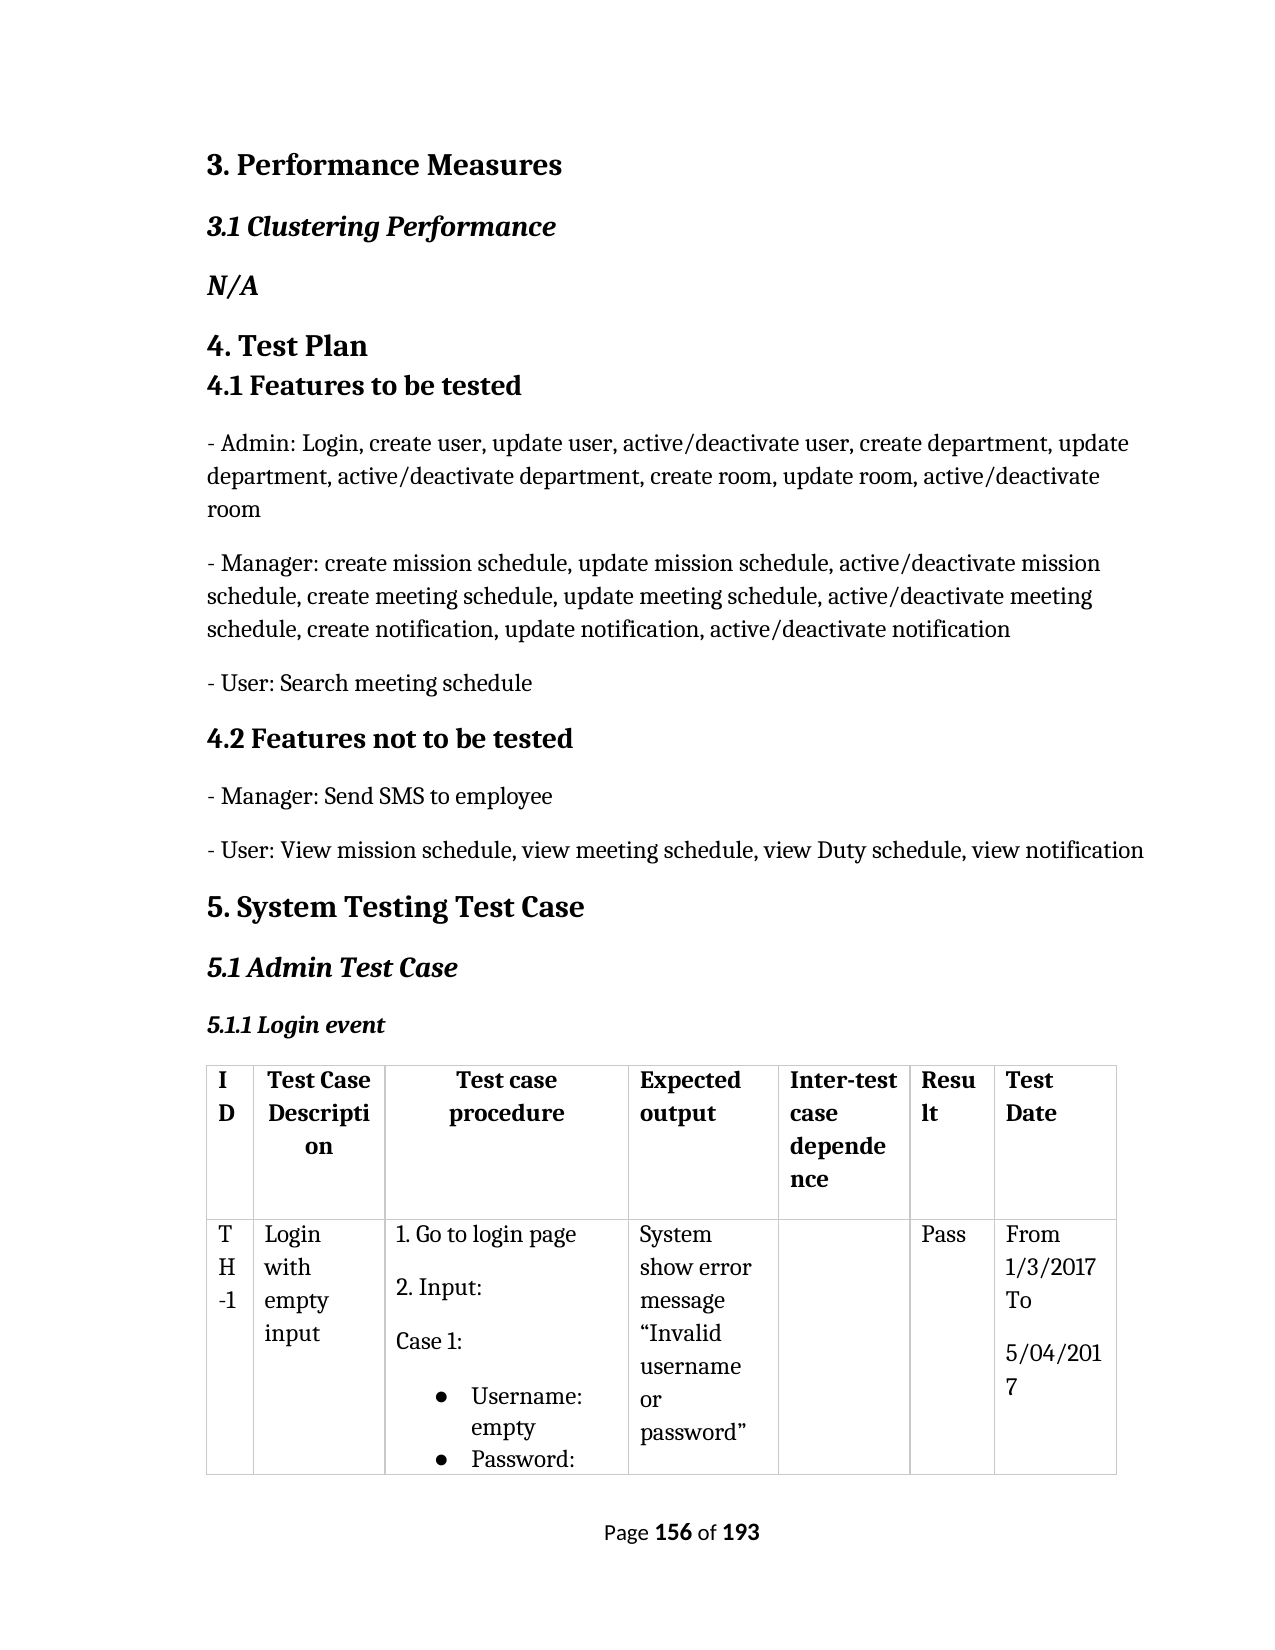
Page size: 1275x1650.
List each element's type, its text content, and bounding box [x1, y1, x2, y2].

text 5.1.1 Login event [207, 1011, 1157, 1040]
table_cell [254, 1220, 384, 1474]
text 3.1 Clustering Performance [207, 210, 1157, 243]
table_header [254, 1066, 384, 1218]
text 4.2 Features not to be tested [207, 722, 1157, 756]
text - Manager: create mission schedule, update mission schedule, active/deactivate mission schedule, create meeting schedule, update meeting schedule, active/deactivate meeting schedule, create notification, update notification, active/deactivate notification [207, 549, 1157, 643]
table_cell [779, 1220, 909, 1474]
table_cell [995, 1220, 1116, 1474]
text N/A [207, 269, 1157, 303]
text 5.1 Admin Test Case [207, 952, 1157, 985]
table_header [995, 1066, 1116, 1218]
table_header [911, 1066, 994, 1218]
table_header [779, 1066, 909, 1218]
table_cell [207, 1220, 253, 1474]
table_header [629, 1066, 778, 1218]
text - User: Search meeting schedule [207, 669, 1157, 697]
text - Admin: Login, create user, update user, active/deactivate user, create department, update department, active/deactivate department, create room, update room, active/deactivate room [207, 429, 1157, 524]
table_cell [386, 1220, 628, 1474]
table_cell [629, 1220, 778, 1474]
text - Manager: Send SMS to employee [207, 782, 1157, 811]
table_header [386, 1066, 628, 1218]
text 5. System Testing Test Case [207, 889, 1157, 926]
text 3. Performance Measures [207, 148, 1157, 184]
text 4. Test Plan 4.1 Features to be tested [207, 328, 1157, 403]
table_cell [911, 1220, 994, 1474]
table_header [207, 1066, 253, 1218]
text - User: View mission schedule, view meeting schedule, view Duty schedule, view notification [207, 836, 1157, 864]
